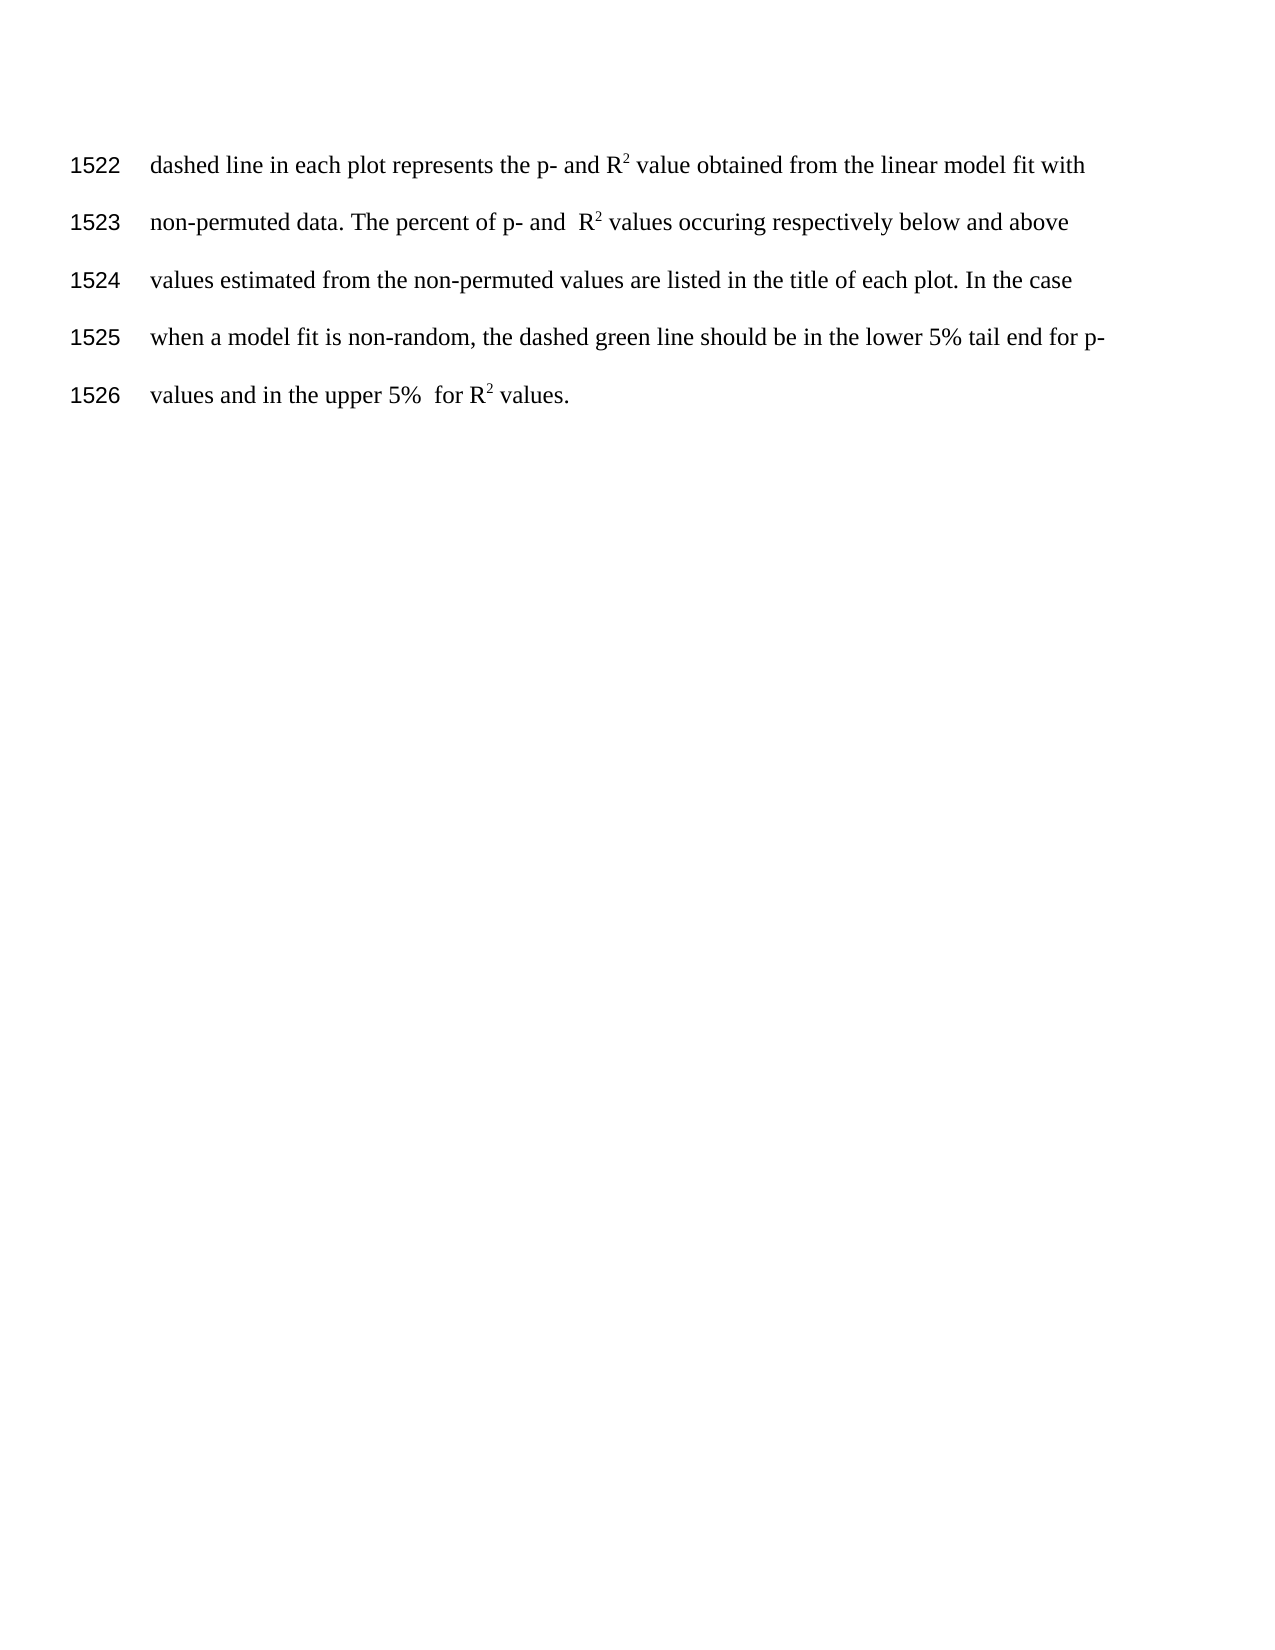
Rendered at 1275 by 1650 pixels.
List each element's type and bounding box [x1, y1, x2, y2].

text [150, 150, 1125, 409]
